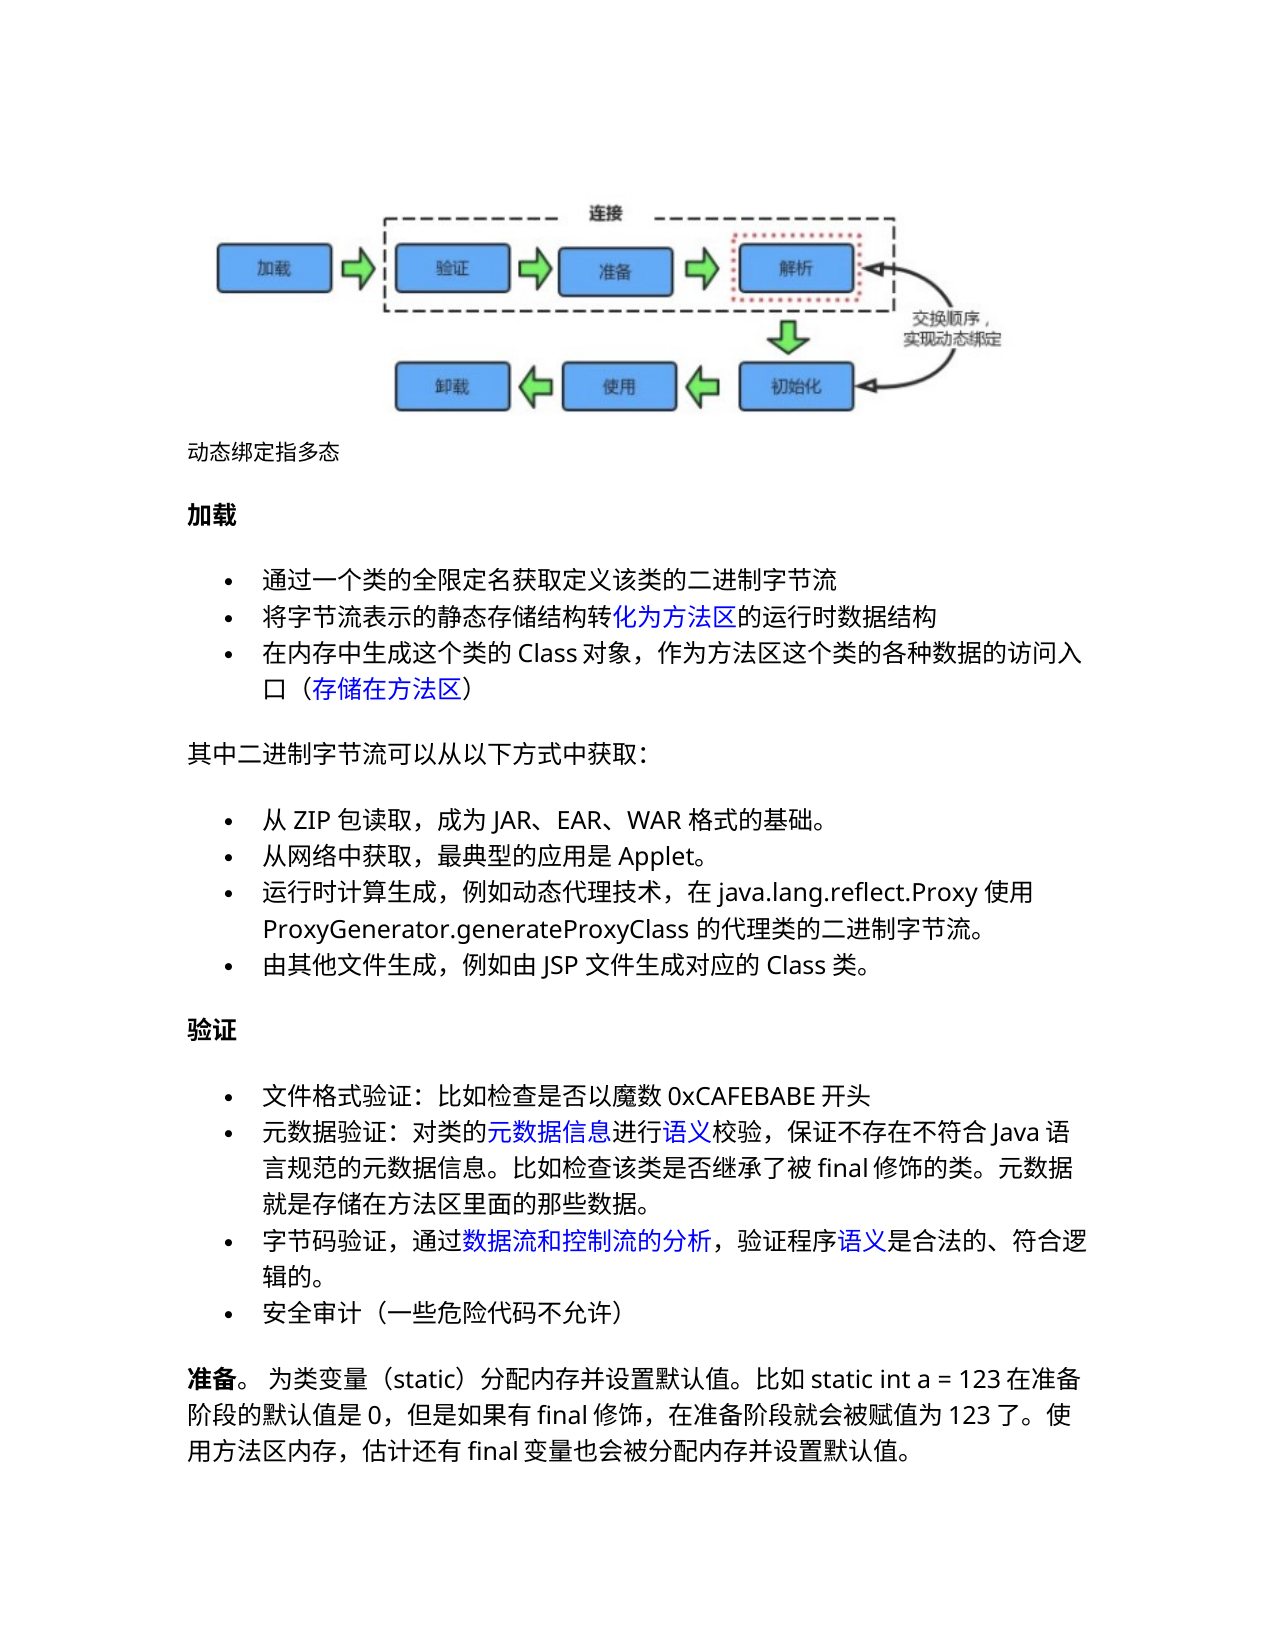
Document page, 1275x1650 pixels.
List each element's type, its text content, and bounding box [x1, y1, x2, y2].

picture [187, 150, 1058, 435]
text 加载 [187, 495, 1087, 532]
list 运行时计算生成，例如动态代理技术，在 java.lang.reflect.Proxy 使用 ProxyGenerator.generateProxyClass 的代理类的二进制字节流。 [225, 873, 1087, 945]
text 验证 [187, 1011, 1087, 1047]
list 字节码验证，通过数据流和控制流的分析，验证程序语义是合法的、符合逻辑的。 [225, 1221, 1087, 1294]
list 安全审计（一些危险代码不允许） [225, 1294, 1087, 1330]
list 通过一个类的全限定名获取定义该类的二进制字节流 [225, 561, 1087, 597]
list 元数据验证：对类的元数据信息进行语义校验，保证不存在不符合Java语言规范的元数据信息。比如检查该类是否继承了被final修饰的类。元数据就是存储在方法区里面的那些数据。 [225, 1112, 1087, 1221]
list 在内存中生成这个类的Class对象，作为方法区这个类的各种数据的访问入口（存储在方法区） [225, 633, 1087, 706]
list 由其他文件生成，例如由 JSP 文件生成对应的 Class 类。 [225, 945, 1087, 982]
text 准备。 为类变量（static）分配内存并设置默认值。比如static int a = 123在准备阶段的默认值是0，但是如果有final修饰，在准备阶段就会被赋值为123了。使用方法区内存，估计还有final变量也会被分配内存并设置默认值。 [187, 1359, 1087, 1468]
text 动态绑定指多态 [187, 434, 1087, 466]
list 从 ZIP 包读取，成为 JAR、EAR、WAR 格式的基础。 [225, 800, 1087, 837]
list 从网络中获取，最典型的应用是 Applet。 [225, 837, 1087, 873]
list 文件格式验证：比如检查是否以魔数0xCAFEBABE开头 [225, 1076, 1087, 1112]
list 将字节流表示的静态存储结构转化为方法区的运行时数据结构 [225, 597, 1087, 633]
text 其中二进制字节流可以从以下方式中获取： [187, 735, 1087, 771]
